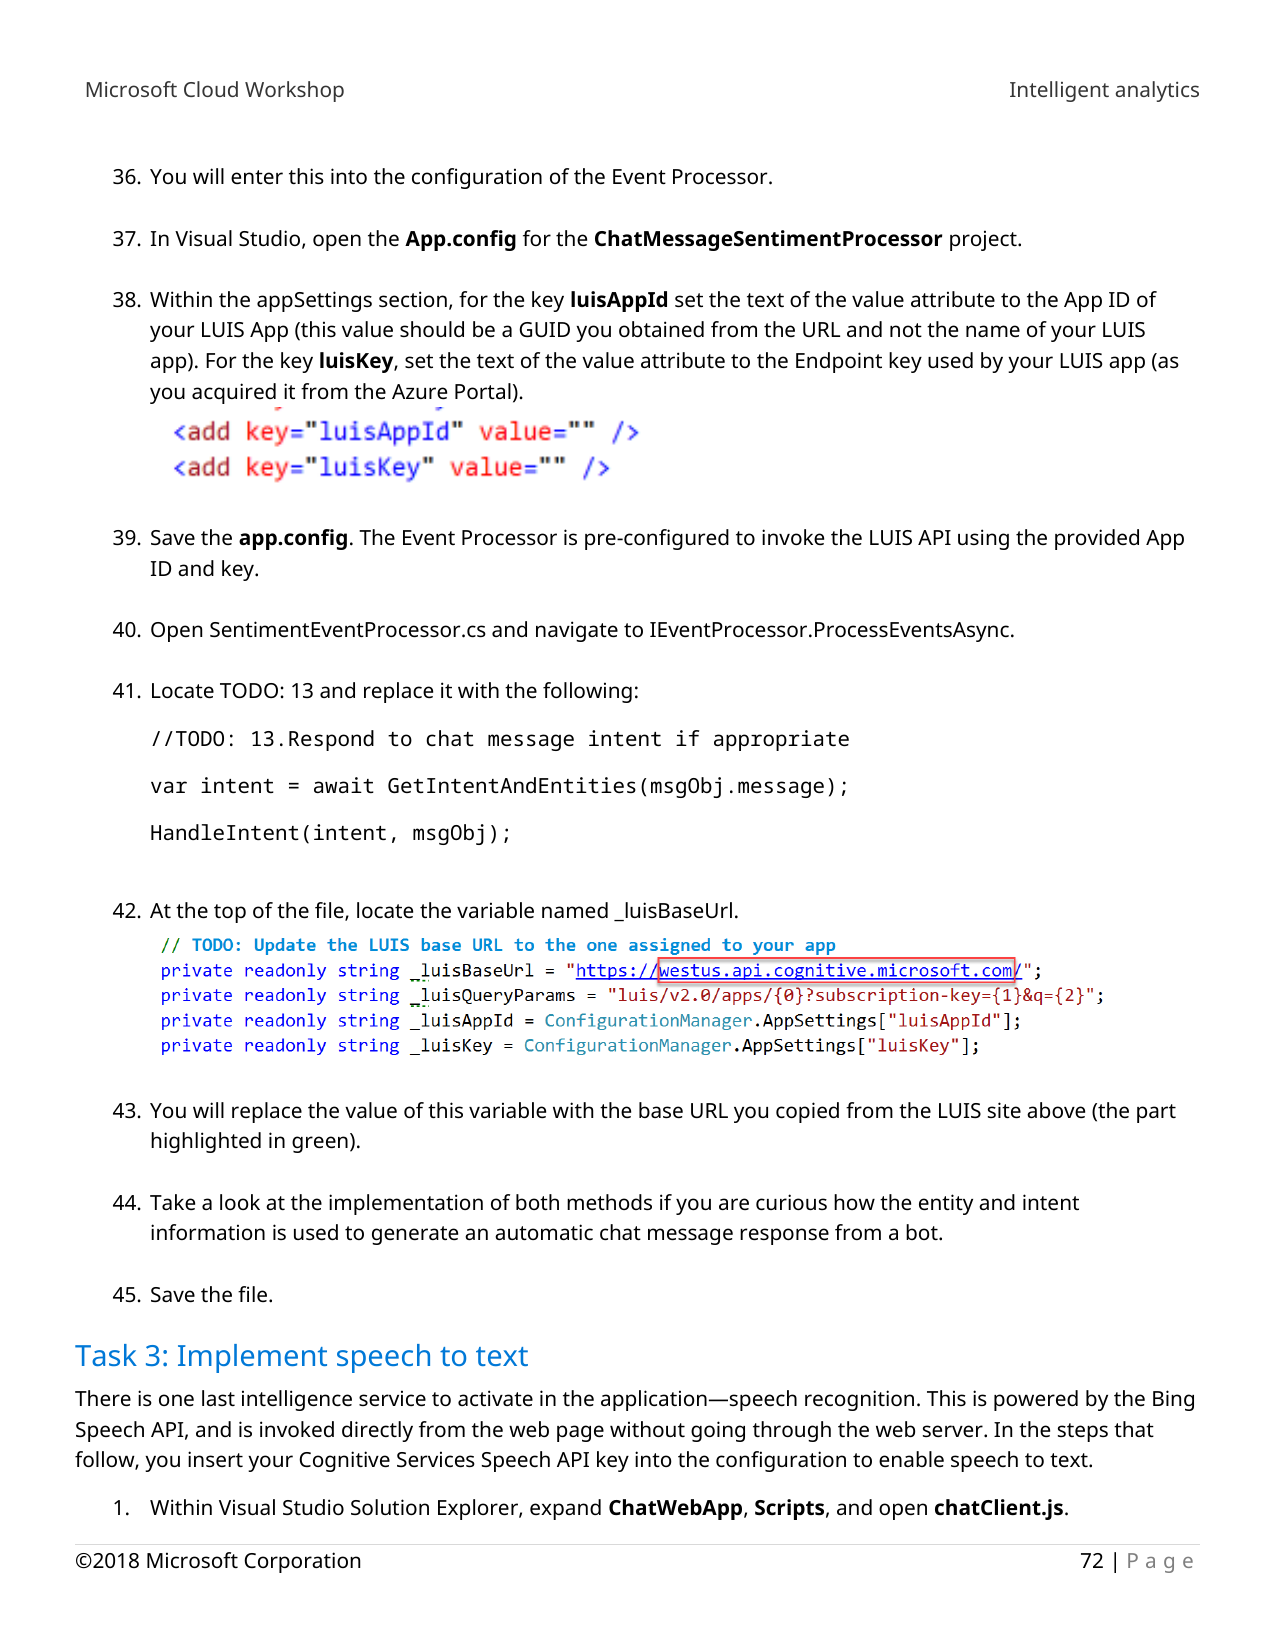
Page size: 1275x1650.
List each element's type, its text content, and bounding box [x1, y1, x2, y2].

text var intent = await GetIntentAndEntities(msgObj.message); [150, 771, 1200, 799]
list In Visual Studio, open the App.config for the ChatMessageSentimentProcessor project. [112, 224, 1200, 252]
list Locate TODO: 13 and replace it with the following: [112, 676, 1200, 705]
list Take a look at the implementation of both methods if you are curious how the entity and intent information is used to generate an automatic chat message response from a bot. [112, 1188, 1200, 1247]
list Within Visual Studio Solution Explorer, expand ChatWebApp, Scripts, and open chatClient.js. [112, 1493, 1200, 1521]
picture [150, 407, 653, 491]
picture [150, 926, 1125, 1064]
list Save the app.config. The Event Processor is pre-configured to invoke the LUIS API using the provided App ID and key. [112, 523, 1200, 582]
text There is one last intelligence service to activate in the application—speech recognition. This is powered by the Bing Speech API, and is invoked directly from the web page without going through the web server. In the steps that follow, you insert your Cognitive Services Speech API key into the configuration to enable speech to text. [75, 1384, 1200, 1474]
list You will enter this into the configuration of the Event Processor. [112, 162, 1200, 191]
list You will replace the value of this variable with the base URL you copied from the LUIS site above (the part highlighted in green). [112, 1096, 1200, 1155]
text //TODO: 13.Respond to chat message intent if appropriate [150, 724, 1200, 752]
text HandleIntent(intent, msgObj); [150, 818, 1200, 847]
list Save the file. [112, 1280, 1200, 1308]
subtitle Task 3: Implement speech to text [75, 1335, 1200, 1375]
list Within the appSettings section, for the key luisAppId set the text of the value attribute to the App ID of your LUIS App (this value should be a GUID you obtained from the URL and not the name of your LUIS app). For the key luisKey, set the text of the value attribute to the Endpoint key used by your LUIS app (as you acquired it from the Azure Portal). [112, 285, 1200, 491]
list Open SentimentEventProcessor.cs and navigate to IEventProcessor.ProcessEventsAsync. [112, 615, 1200, 644]
